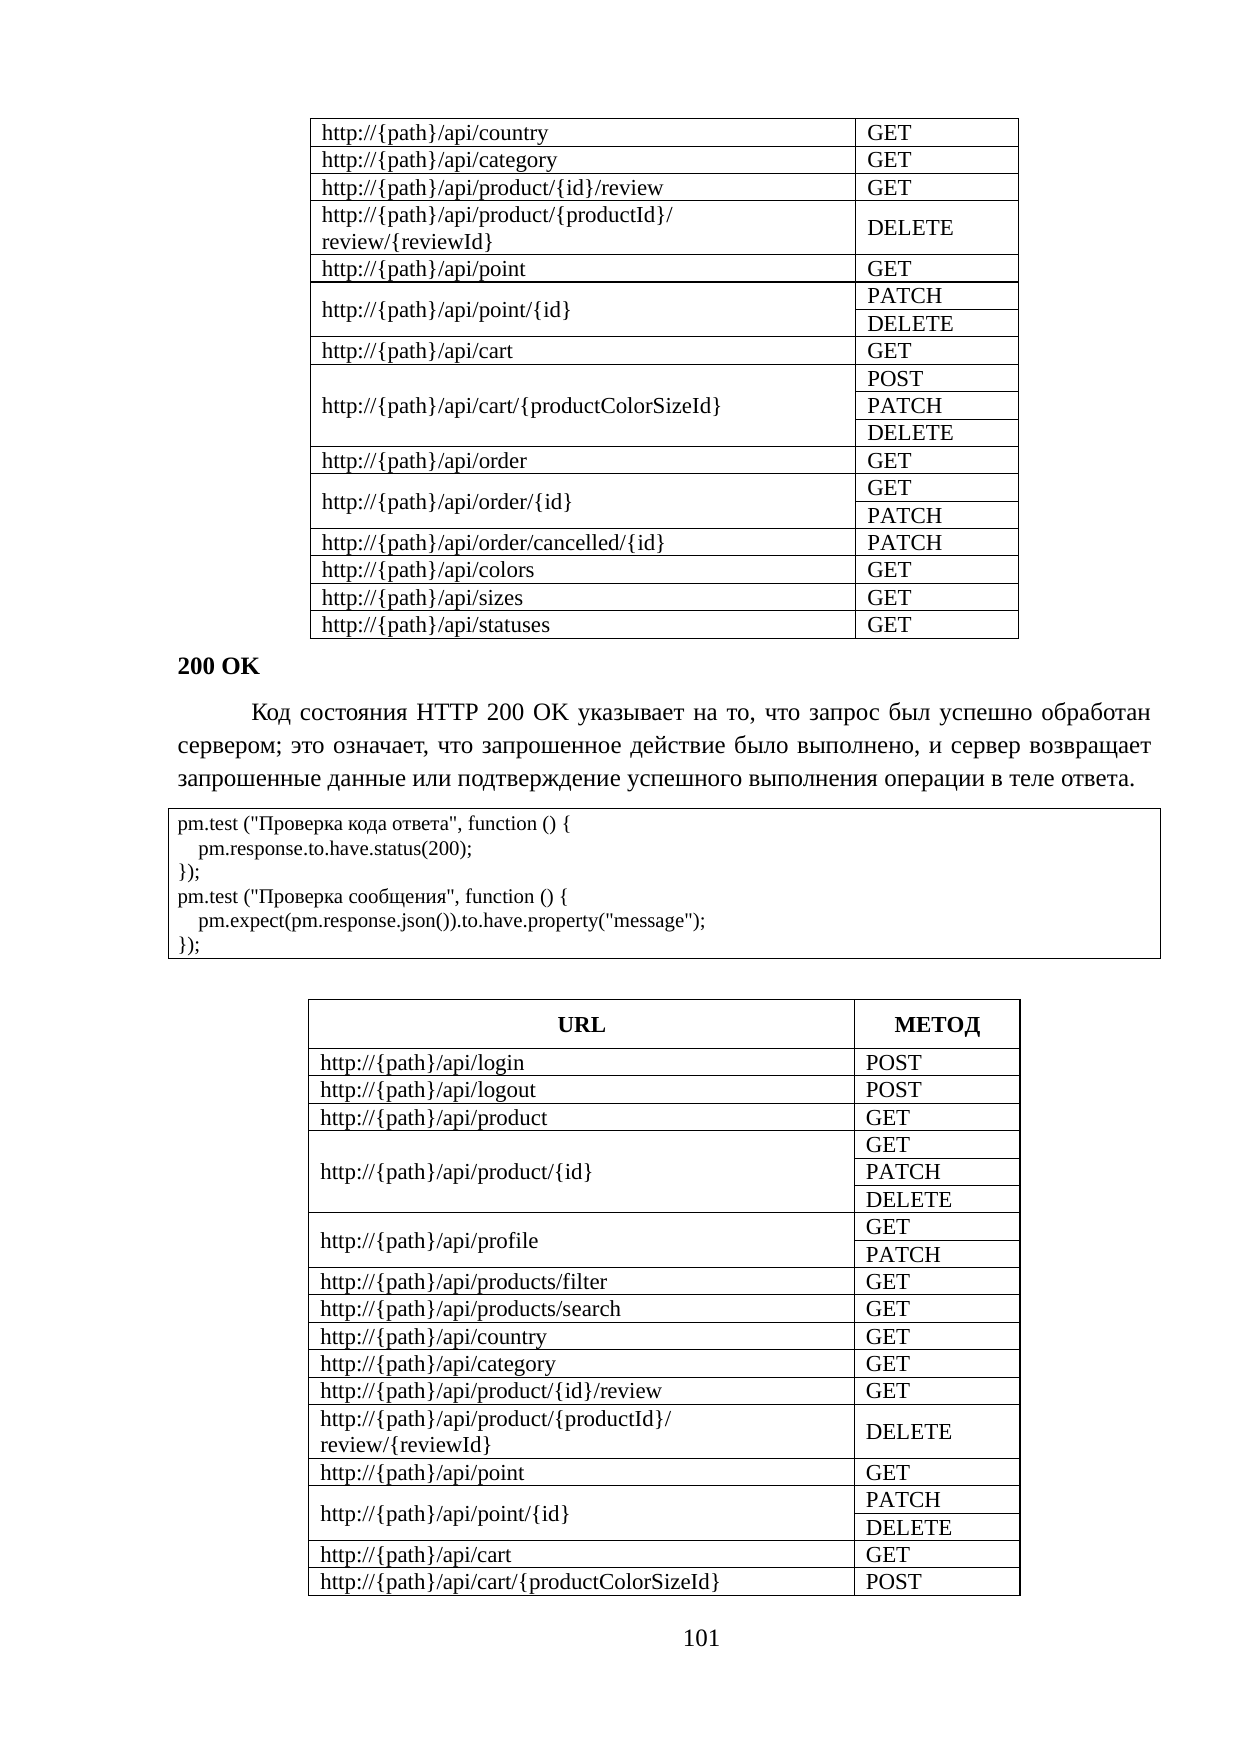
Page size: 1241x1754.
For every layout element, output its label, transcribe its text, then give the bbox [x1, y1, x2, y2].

text pm.response.to.have.status(200); [177, 835, 1152, 859]
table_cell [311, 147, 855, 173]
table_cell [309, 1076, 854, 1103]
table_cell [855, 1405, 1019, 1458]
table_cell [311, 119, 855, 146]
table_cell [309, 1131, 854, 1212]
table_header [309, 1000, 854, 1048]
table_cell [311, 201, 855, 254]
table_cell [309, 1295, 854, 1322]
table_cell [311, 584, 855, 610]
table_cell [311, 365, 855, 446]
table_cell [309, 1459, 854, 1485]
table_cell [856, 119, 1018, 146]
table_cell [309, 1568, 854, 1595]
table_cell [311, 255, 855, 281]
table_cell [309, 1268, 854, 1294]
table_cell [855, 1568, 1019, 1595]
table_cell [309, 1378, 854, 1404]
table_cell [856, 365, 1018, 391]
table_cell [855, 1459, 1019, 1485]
text pm.expect(pm.response.json()).to.have.property("message"); [177, 908, 1152, 928]
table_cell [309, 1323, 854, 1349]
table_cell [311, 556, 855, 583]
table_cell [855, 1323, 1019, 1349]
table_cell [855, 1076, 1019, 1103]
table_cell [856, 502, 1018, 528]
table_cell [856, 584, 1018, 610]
text Код состояния HTTP 200 OK указывает на то, что запрос был успешно обработан сервером; это означает, что запрошенное действие было выполнено, и сервер возвращает запрошенные данные или подтверждение успешного выполнения операции в теле ответа. [177, 697, 1152, 791]
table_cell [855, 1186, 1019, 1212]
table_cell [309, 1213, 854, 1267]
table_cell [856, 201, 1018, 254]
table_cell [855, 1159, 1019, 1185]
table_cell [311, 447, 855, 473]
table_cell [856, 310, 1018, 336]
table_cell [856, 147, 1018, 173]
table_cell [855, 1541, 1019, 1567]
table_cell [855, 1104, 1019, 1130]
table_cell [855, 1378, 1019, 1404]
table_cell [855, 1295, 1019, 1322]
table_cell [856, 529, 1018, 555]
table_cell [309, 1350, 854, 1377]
text }); [177, 859, 1152, 883]
text pm.test ("Проверка кода ответа", function () { [169, 809, 1160, 835]
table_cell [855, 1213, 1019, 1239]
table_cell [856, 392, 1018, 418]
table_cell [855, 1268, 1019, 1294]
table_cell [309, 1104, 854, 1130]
text pm.test ("Проверка сообщения", function () { [177, 883, 1152, 908]
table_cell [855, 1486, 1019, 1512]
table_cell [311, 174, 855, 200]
text }); [169, 928, 1160, 958]
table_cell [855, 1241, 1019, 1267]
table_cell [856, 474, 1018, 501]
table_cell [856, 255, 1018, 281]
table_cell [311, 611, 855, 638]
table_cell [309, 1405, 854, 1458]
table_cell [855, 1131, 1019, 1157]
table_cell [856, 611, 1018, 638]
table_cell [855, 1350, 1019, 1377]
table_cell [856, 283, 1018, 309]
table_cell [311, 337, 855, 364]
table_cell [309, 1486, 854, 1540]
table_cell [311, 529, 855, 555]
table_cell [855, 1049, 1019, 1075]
subtitle 200 OK [177, 651, 1152, 680]
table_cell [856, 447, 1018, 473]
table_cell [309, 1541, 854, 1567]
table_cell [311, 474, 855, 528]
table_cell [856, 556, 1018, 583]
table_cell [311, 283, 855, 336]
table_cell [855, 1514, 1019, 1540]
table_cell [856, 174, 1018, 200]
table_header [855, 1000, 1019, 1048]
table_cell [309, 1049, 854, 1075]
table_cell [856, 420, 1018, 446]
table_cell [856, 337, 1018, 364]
